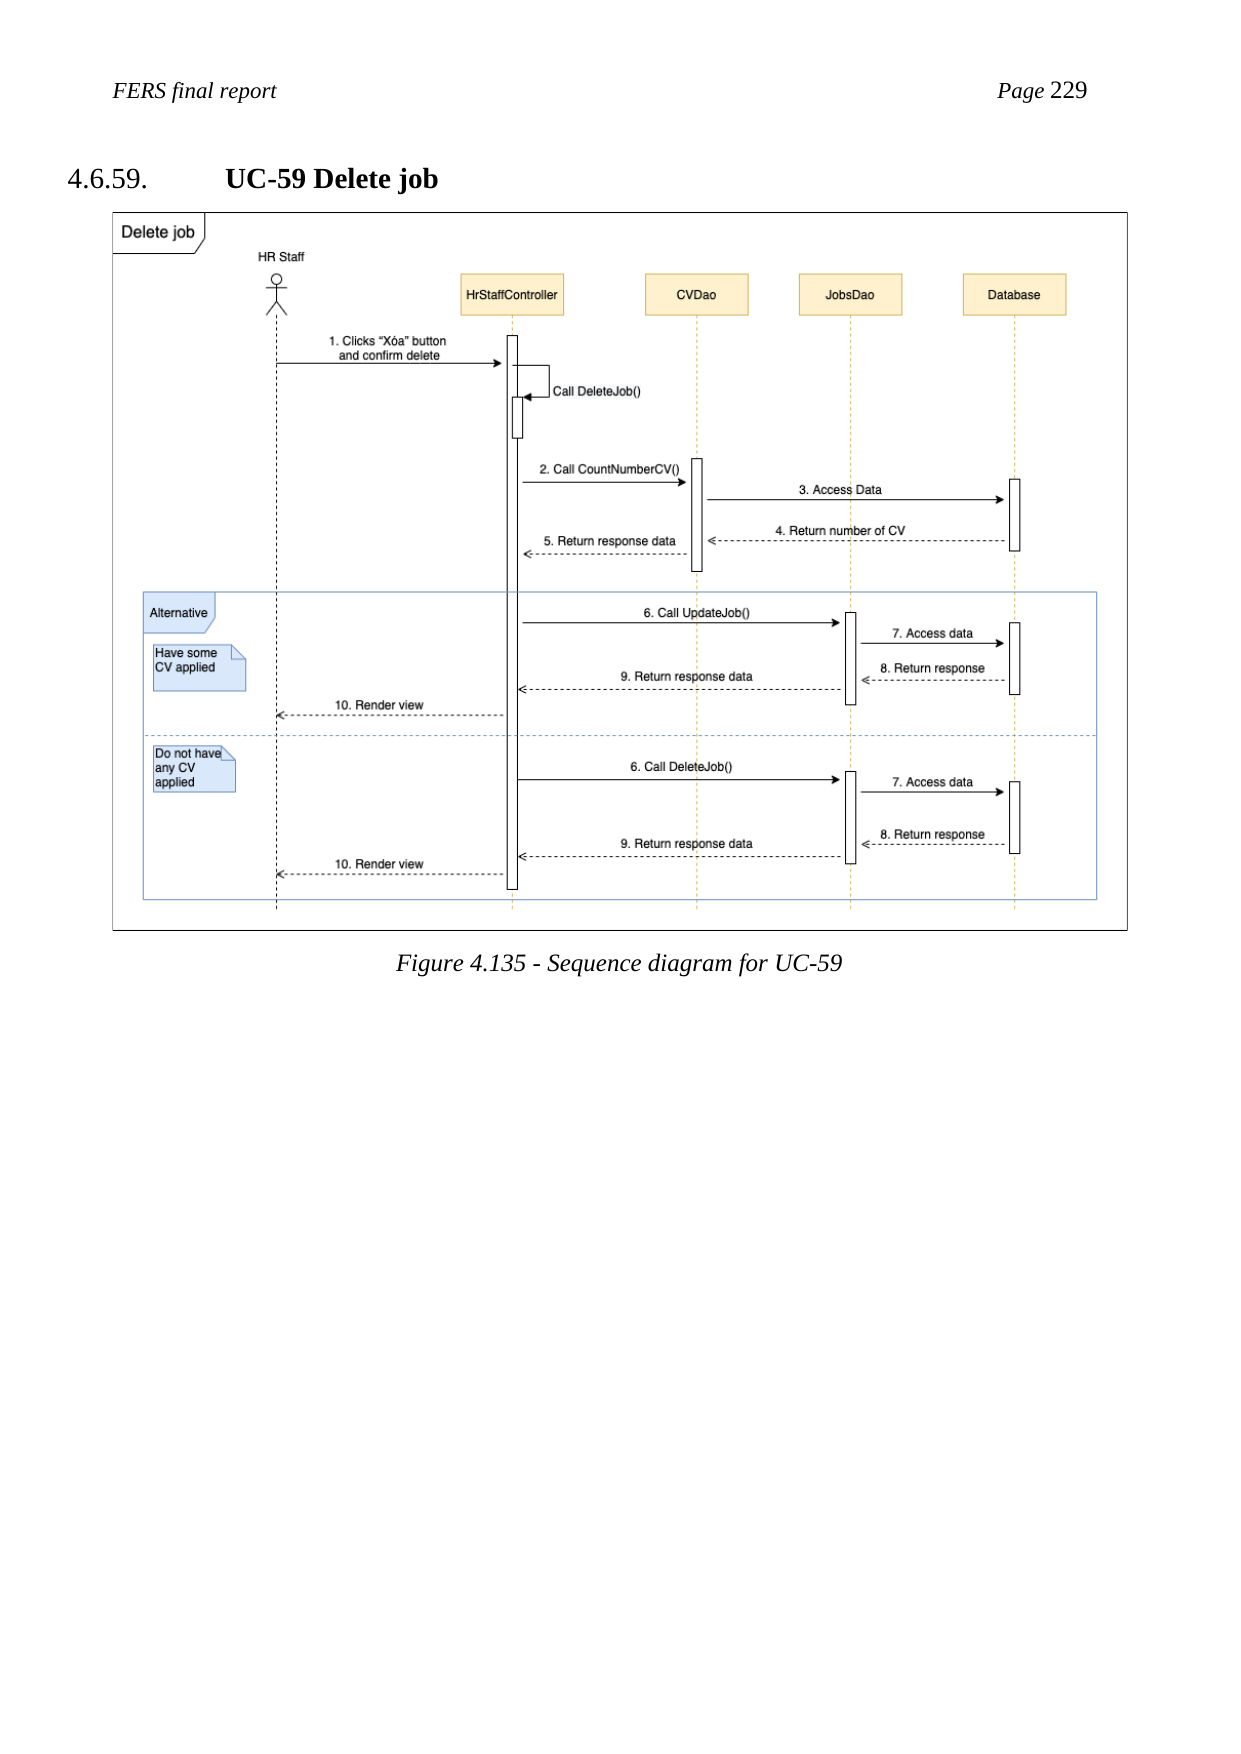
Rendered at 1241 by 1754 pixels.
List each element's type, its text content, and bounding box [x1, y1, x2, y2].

picture [112, 212, 1128, 931]
text Figure 4.135 - Sequence diagram for UC-59 [112, 948, 1128, 976]
subtitle UC-59 Delete job [67, 161, 1128, 195]
